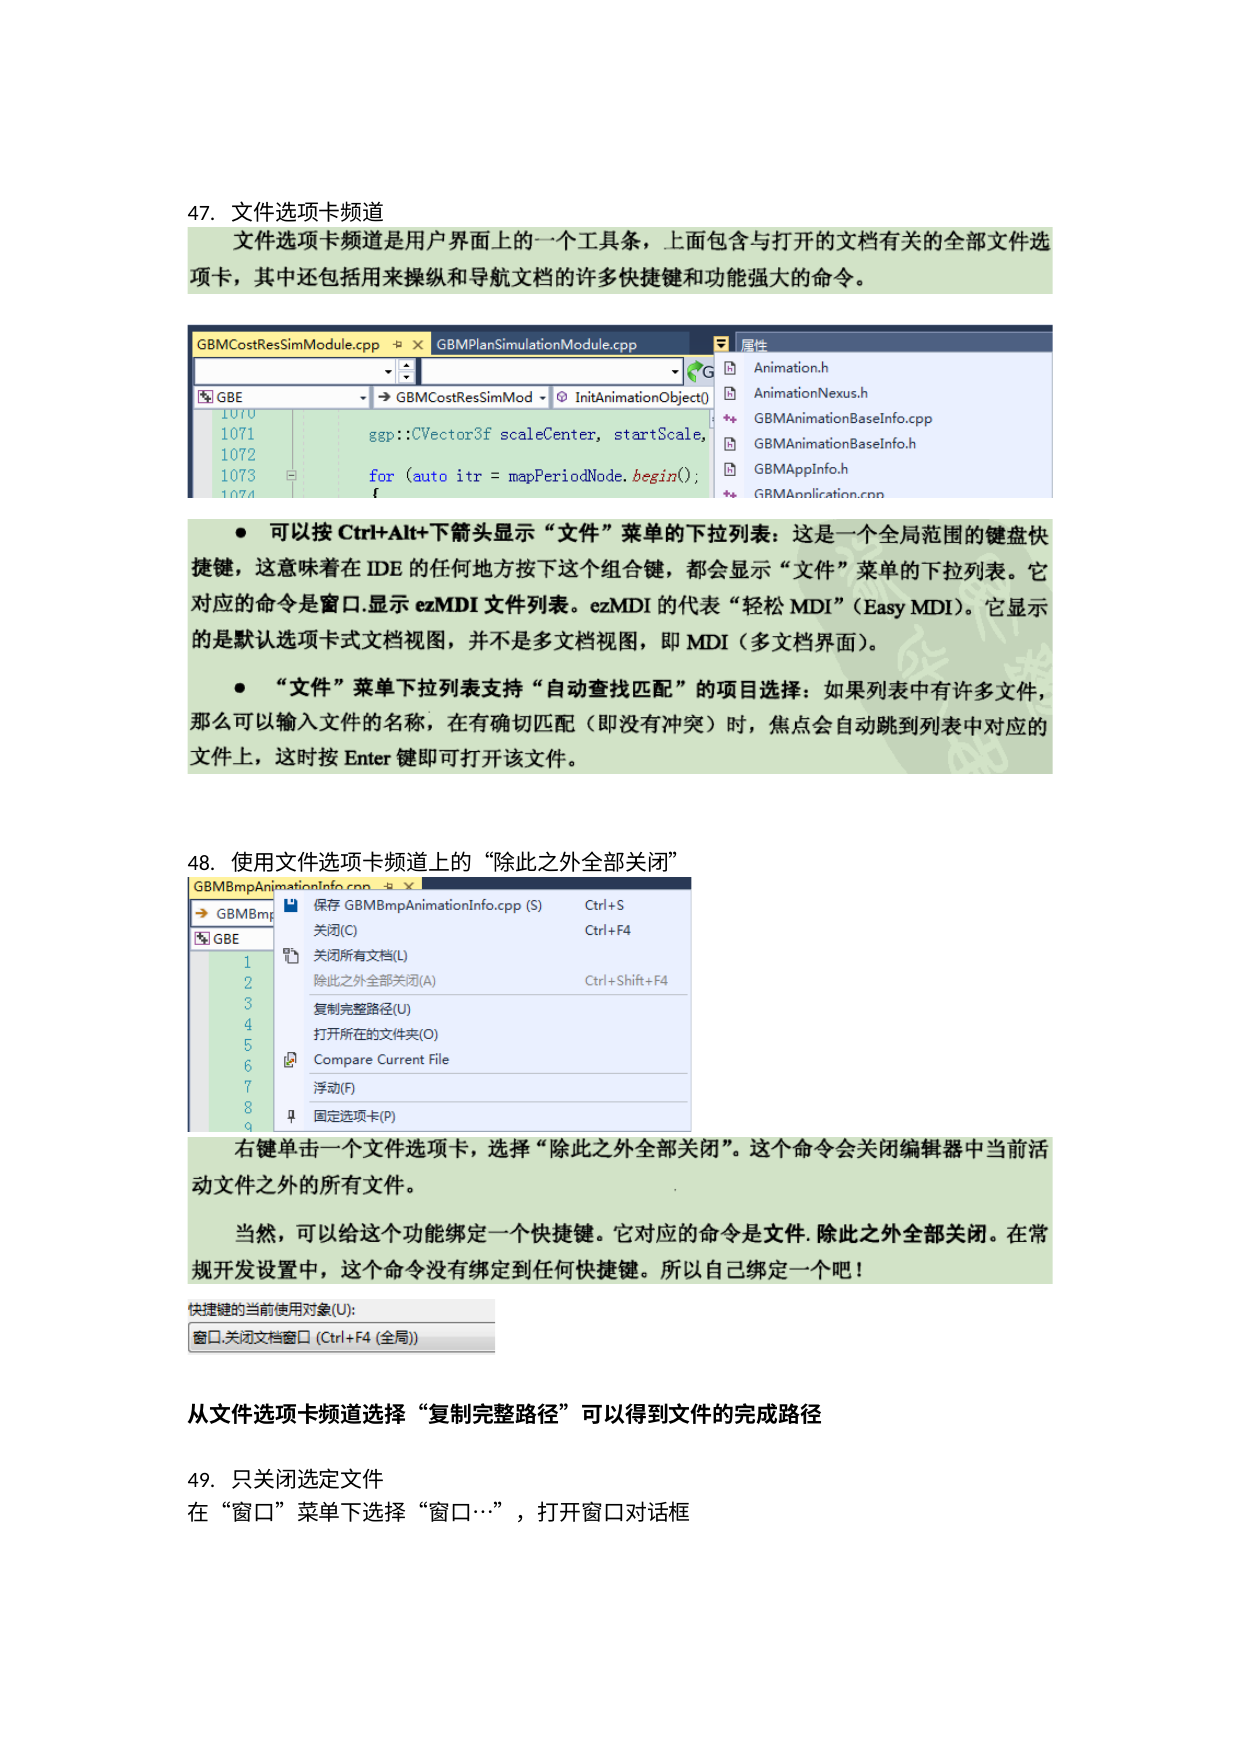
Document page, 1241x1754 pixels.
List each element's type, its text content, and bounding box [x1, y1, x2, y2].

picture [187, 877, 692, 1132]
text 在“窗口”菜单下选择“窗口…”，打开窗口对话框 [187, 1494, 1053, 1527]
list 只关闭选定文件 [187, 1462, 1053, 1494]
picture [187, 324, 1053, 498]
picture [187, 227, 1053, 294]
picture [187, 519, 1053, 774]
list 使用文件选项卡频道上的“除此之外全部关闭” [187, 844, 1053, 877]
list 文件选项卡频道 [187, 194, 1053, 227]
picture [187, 1299, 496, 1355]
picture [187, 1137, 1053, 1284]
text 从文件选项卡频道选择“复制完整路径”可以得到文件的完成路径 [187, 1397, 1053, 1429]
